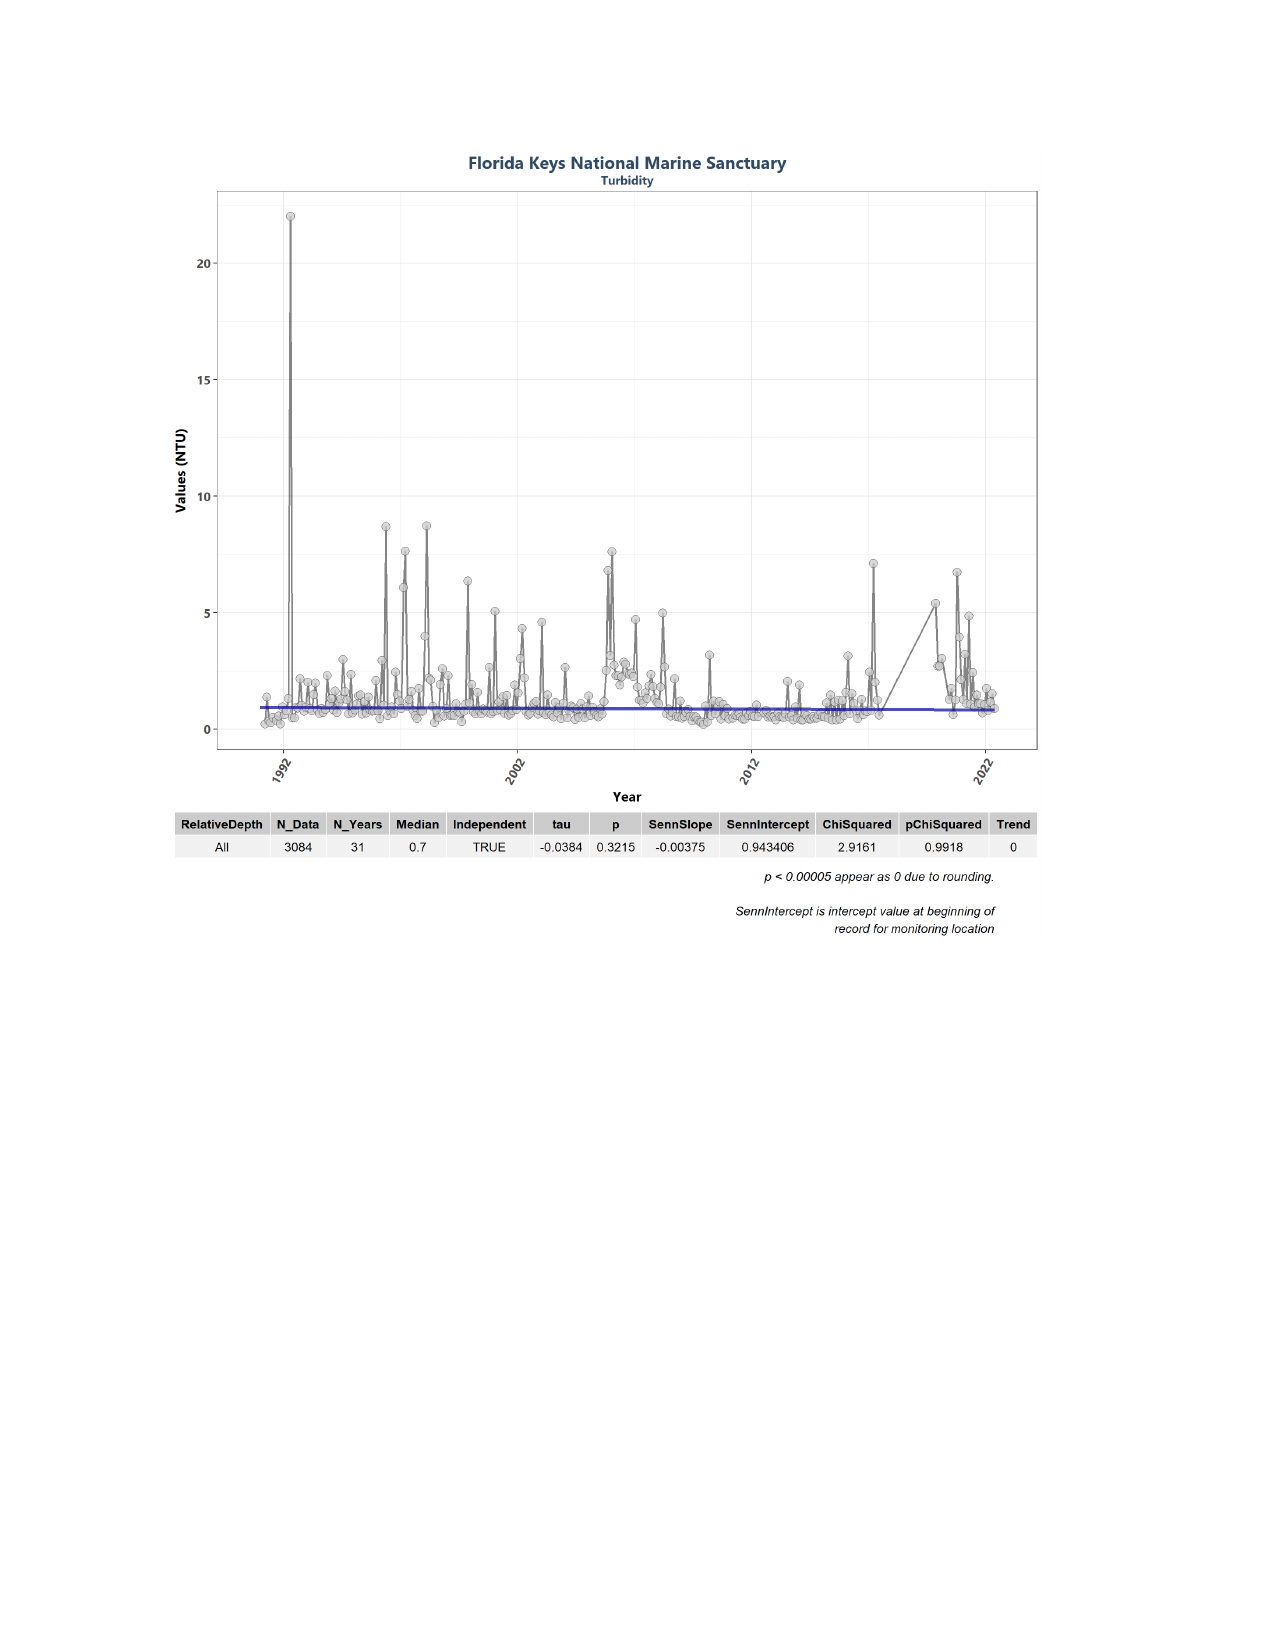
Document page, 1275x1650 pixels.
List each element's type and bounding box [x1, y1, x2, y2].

picture [168, 150, 1044, 938]
